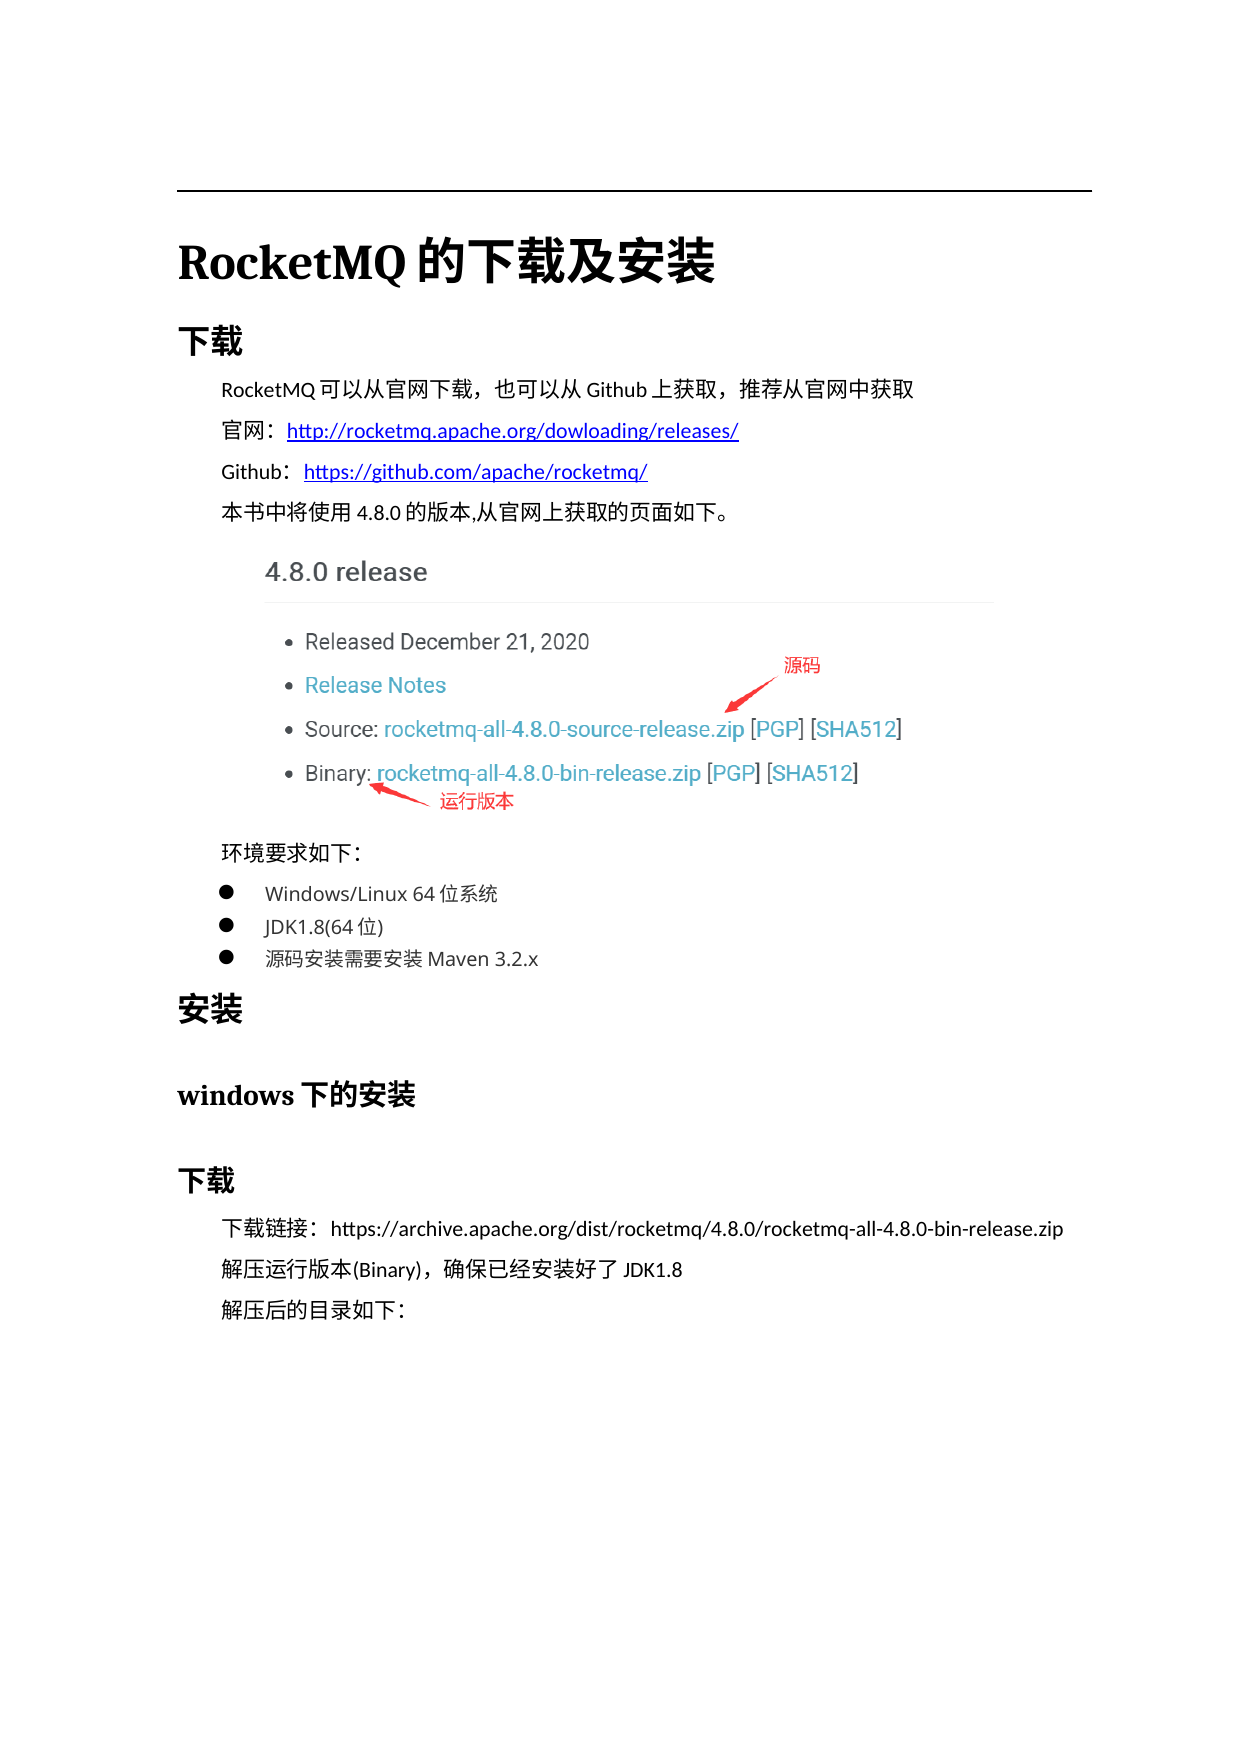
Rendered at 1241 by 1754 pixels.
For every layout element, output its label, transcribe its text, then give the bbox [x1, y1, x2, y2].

text RocketMQ可以从官网下载，也可以从Github上获取，推荐从官网中获取 [177, 372, 1092, 404]
list JDK1.8(64位) [177, 909, 1092, 942]
subtitle RocketMQ的下载及安装 [177, 209, 1092, 307]
text Github：https://github.com/apache/rocketmq/ [177, 453, 1092, 486]
text 本书中将使用4.8.0的版本,从官网上获取的页面如下。 [177, 494, 1092, 527]
subtitle 下载 [177, 1146, 1092, 1211]
text 解压运行版本(Binary)，确保已经安装好了JDK1.8 [177, 1252, 1092, 1284]
text 下载链接：https://archive.apache.org/dist/rocketmq/4.8.0/rocketmq-all-4.8.0-bin-release.zip [177, 1211, 1092, 1243]
list 源码安装需要安装Maven 3.2.x [177, 942, 1092, 974]
subtitle 下载 [177, 307, 1092, 372]
picture [221, 544, 994, 819]
text 官网：http://rocketmq.apache.org/dowloading/releases/ [177, 413, 1092, 445]
list Windows/Linux 64位系统 [177, 877, 1092, 909]
subtitle 安装 [177, 974, 1092, 1039]
subtitle windows下的安装 [177, 1060, 1092, 1125]
text 环境要求如下： [177, 836, 1092, 868]
text 解压后的目录如下： [177, 1293, 1092, 1325]
